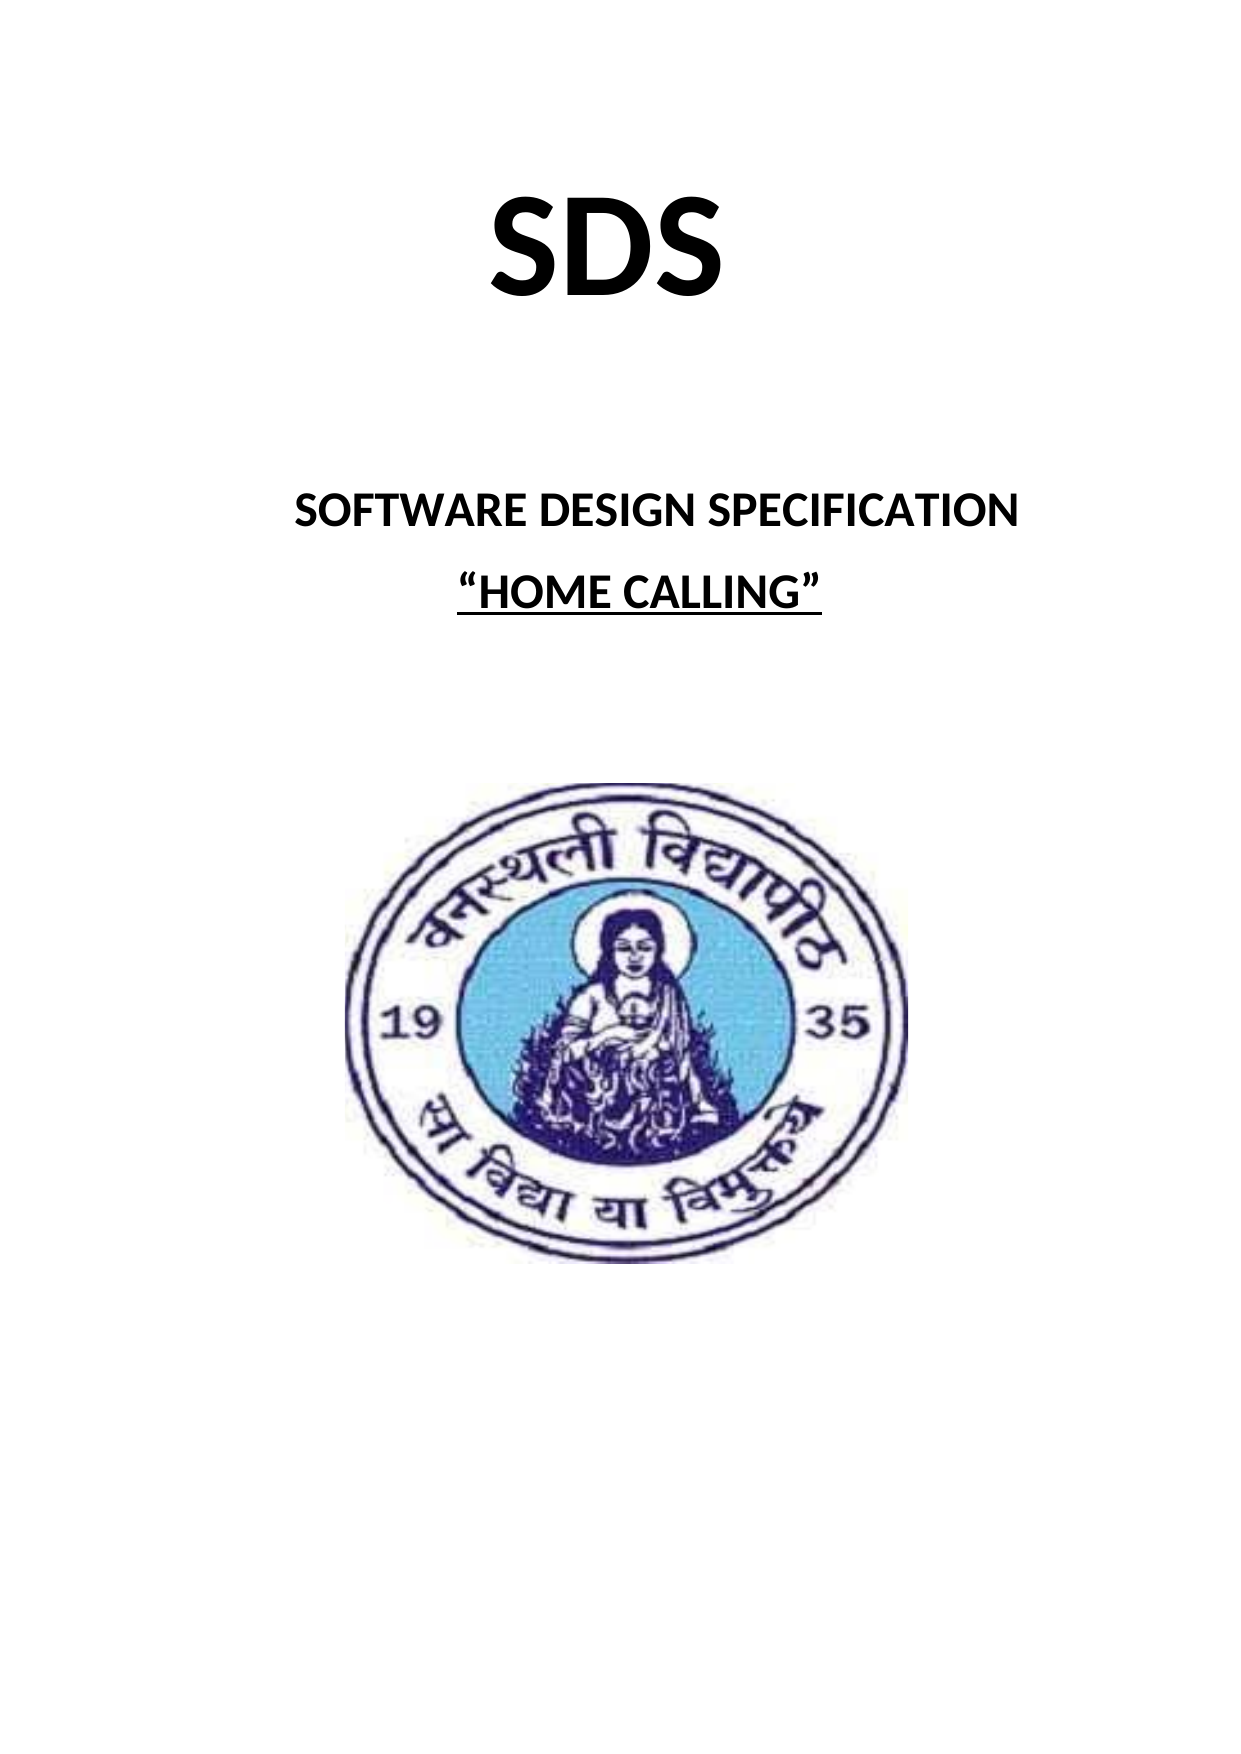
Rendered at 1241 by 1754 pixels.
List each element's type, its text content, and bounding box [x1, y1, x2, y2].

text SDS [150, 150, 1090, 333]
text SOFTWARE DESIGN SPECIFICATION [150, 477, 1090, 538]
picture [344, 783, 909, 1264]
text “HOME CALLING” [150, 560, 1090, 621]
